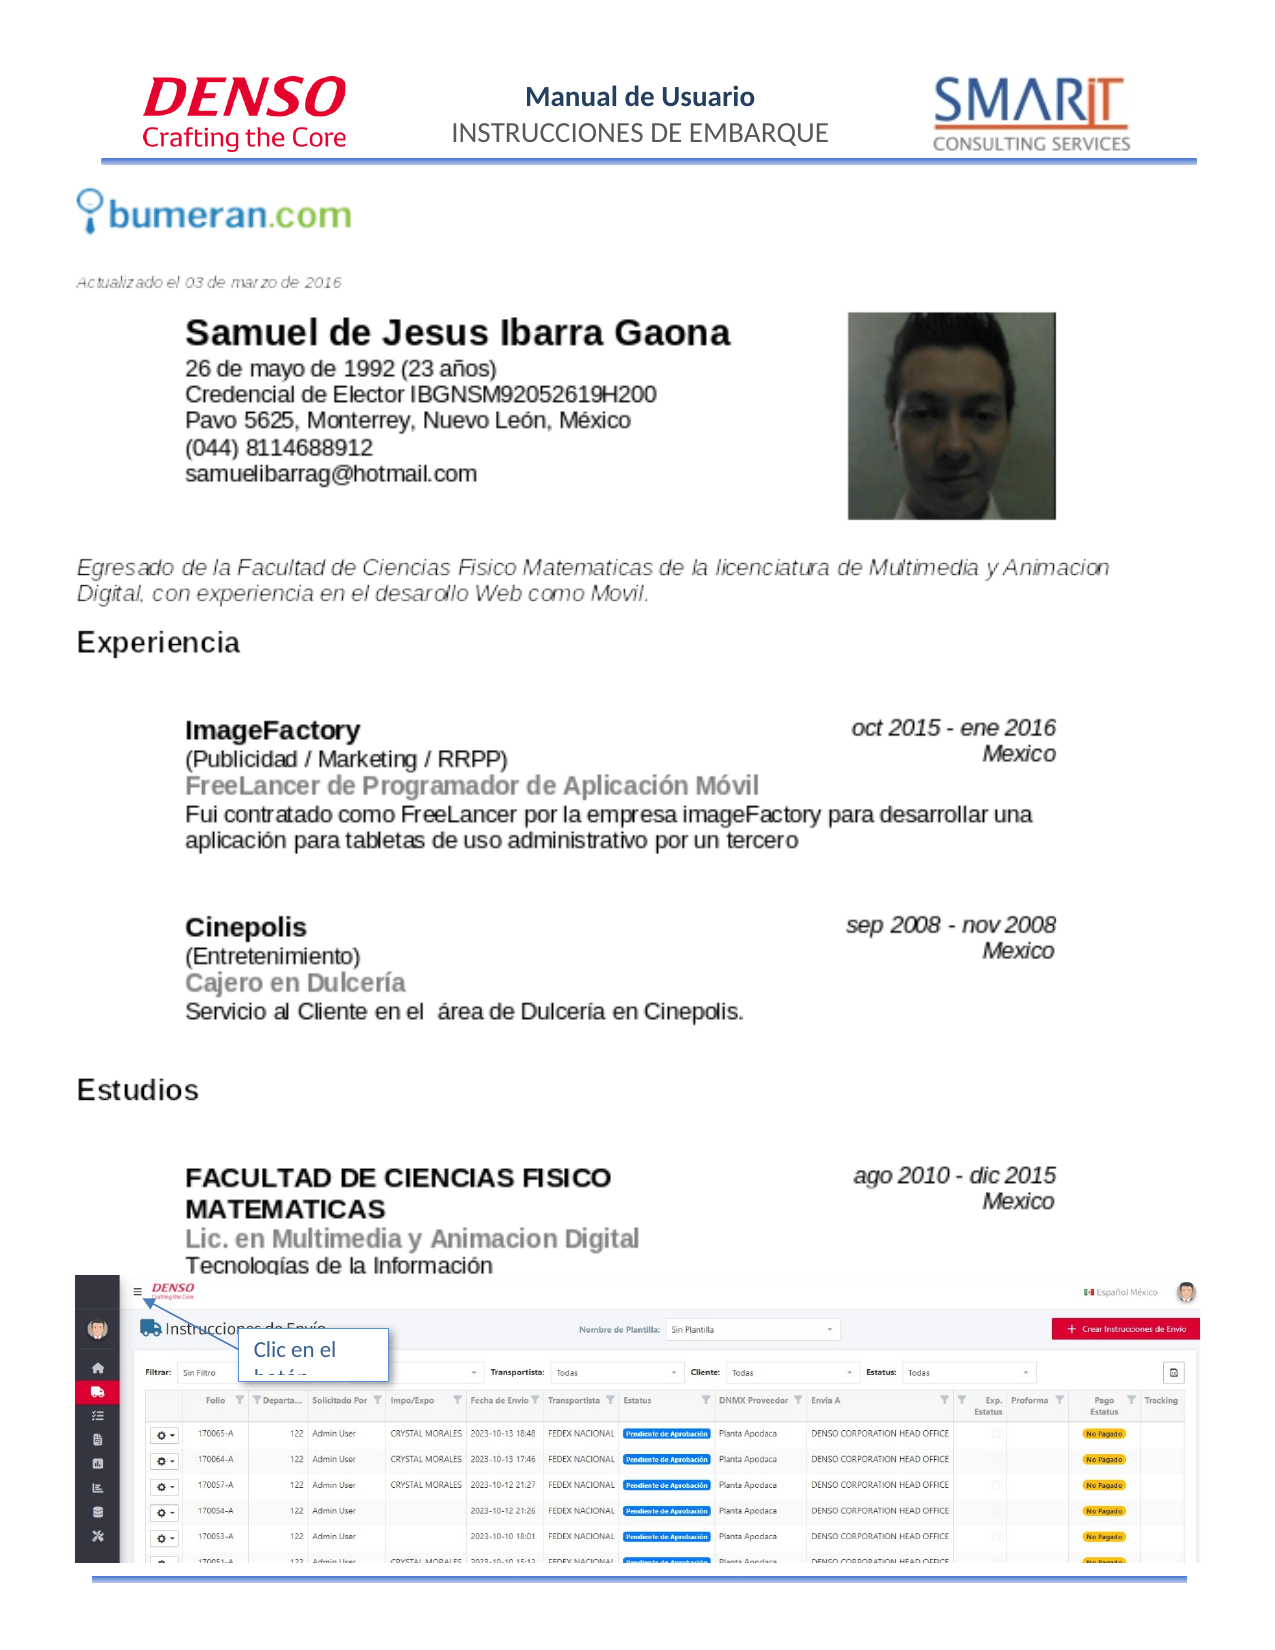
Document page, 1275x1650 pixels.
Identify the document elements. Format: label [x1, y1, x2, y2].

picture [931, 75, 1135, 154]
picture [143, 76, 346, 152]
picture [75, 1275, 1200, 1563]
